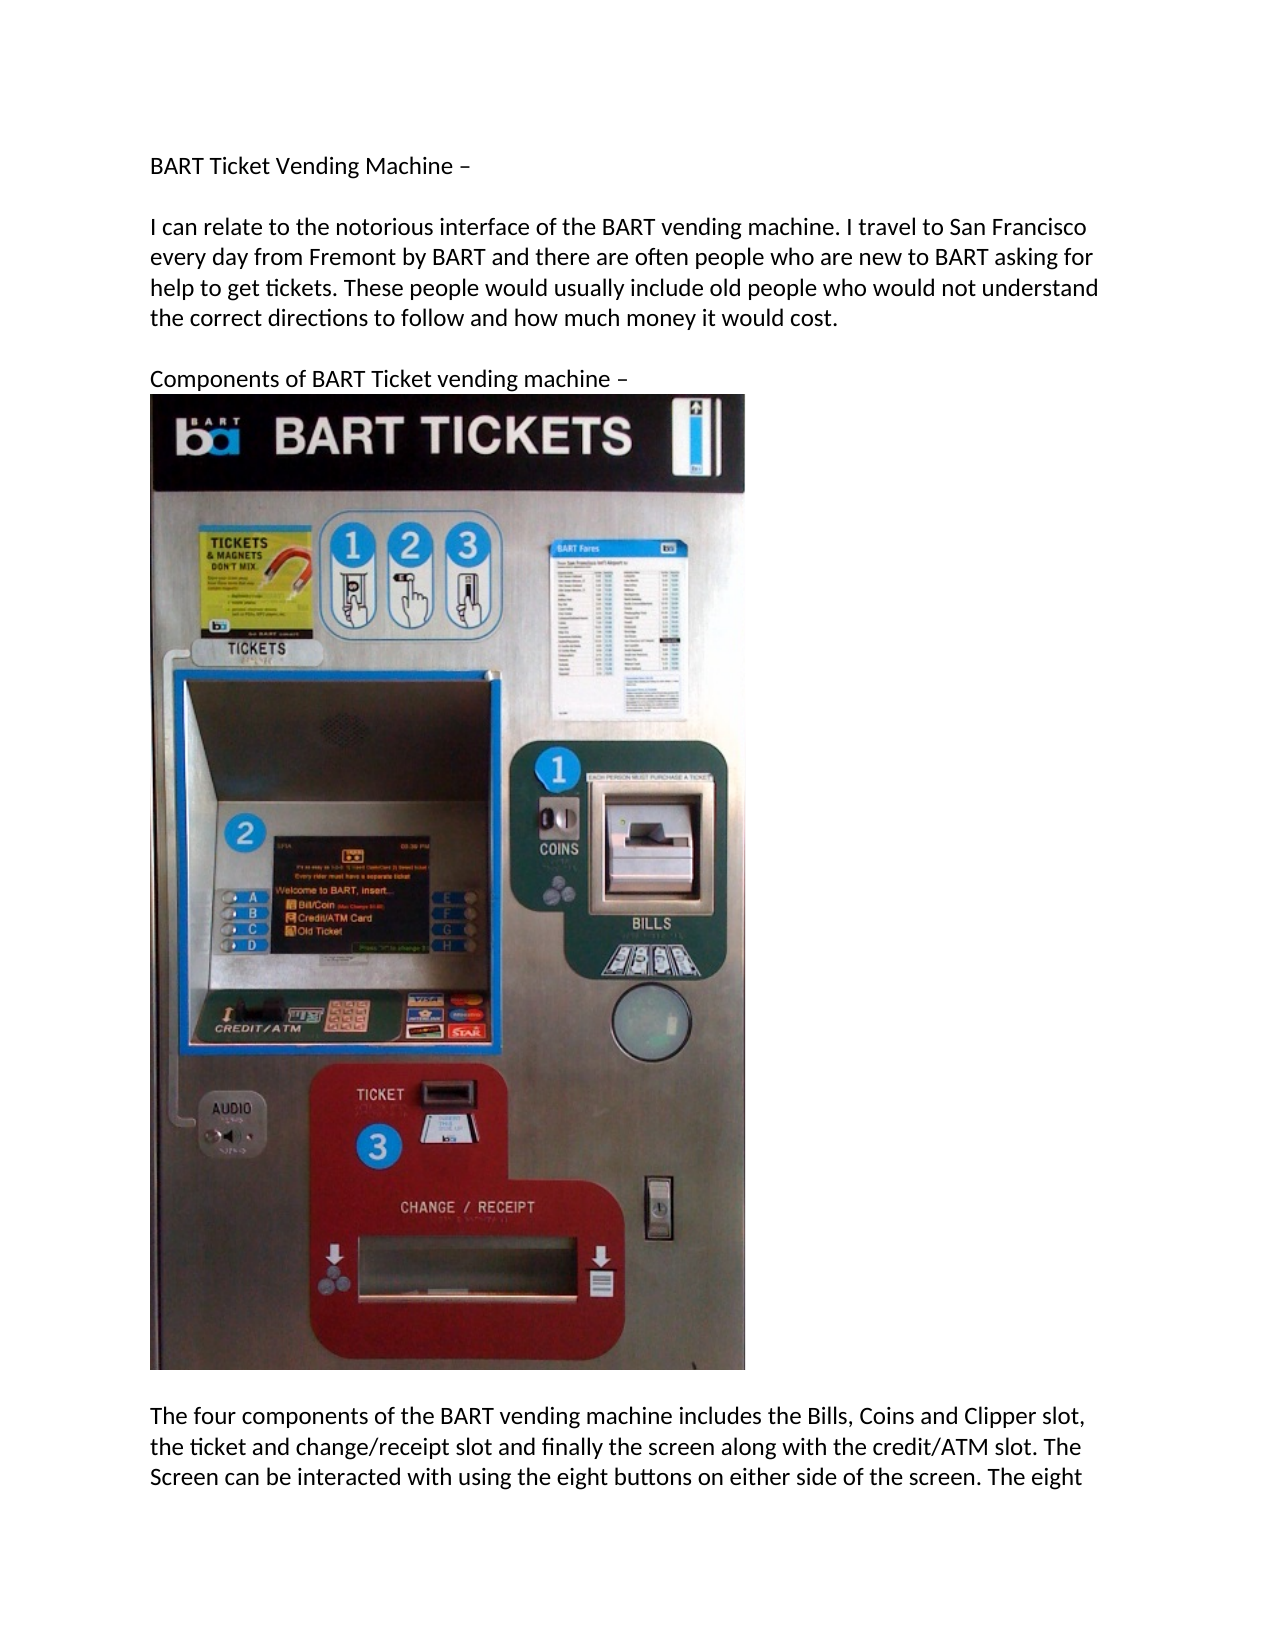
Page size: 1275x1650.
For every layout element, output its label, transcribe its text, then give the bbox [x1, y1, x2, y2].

text Components of BART Ticket vending machine – [150, 364, 1125, 394]
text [150, 1400, 1125, 1492]
picture [150, 394, 746, 1370]
text BART Ticket Vending Machine – [150, 150, 1125, 181]
text I can relate to the notorious interface of the BART vending machine. I travel to San Francisco every day from Fremont by BART and there are often people who are new to BART asking for help to get tickets. These people would usually include old people who would not understand the correct directions to follow and how much money it would cost. [150, 211, 1125, 333]
